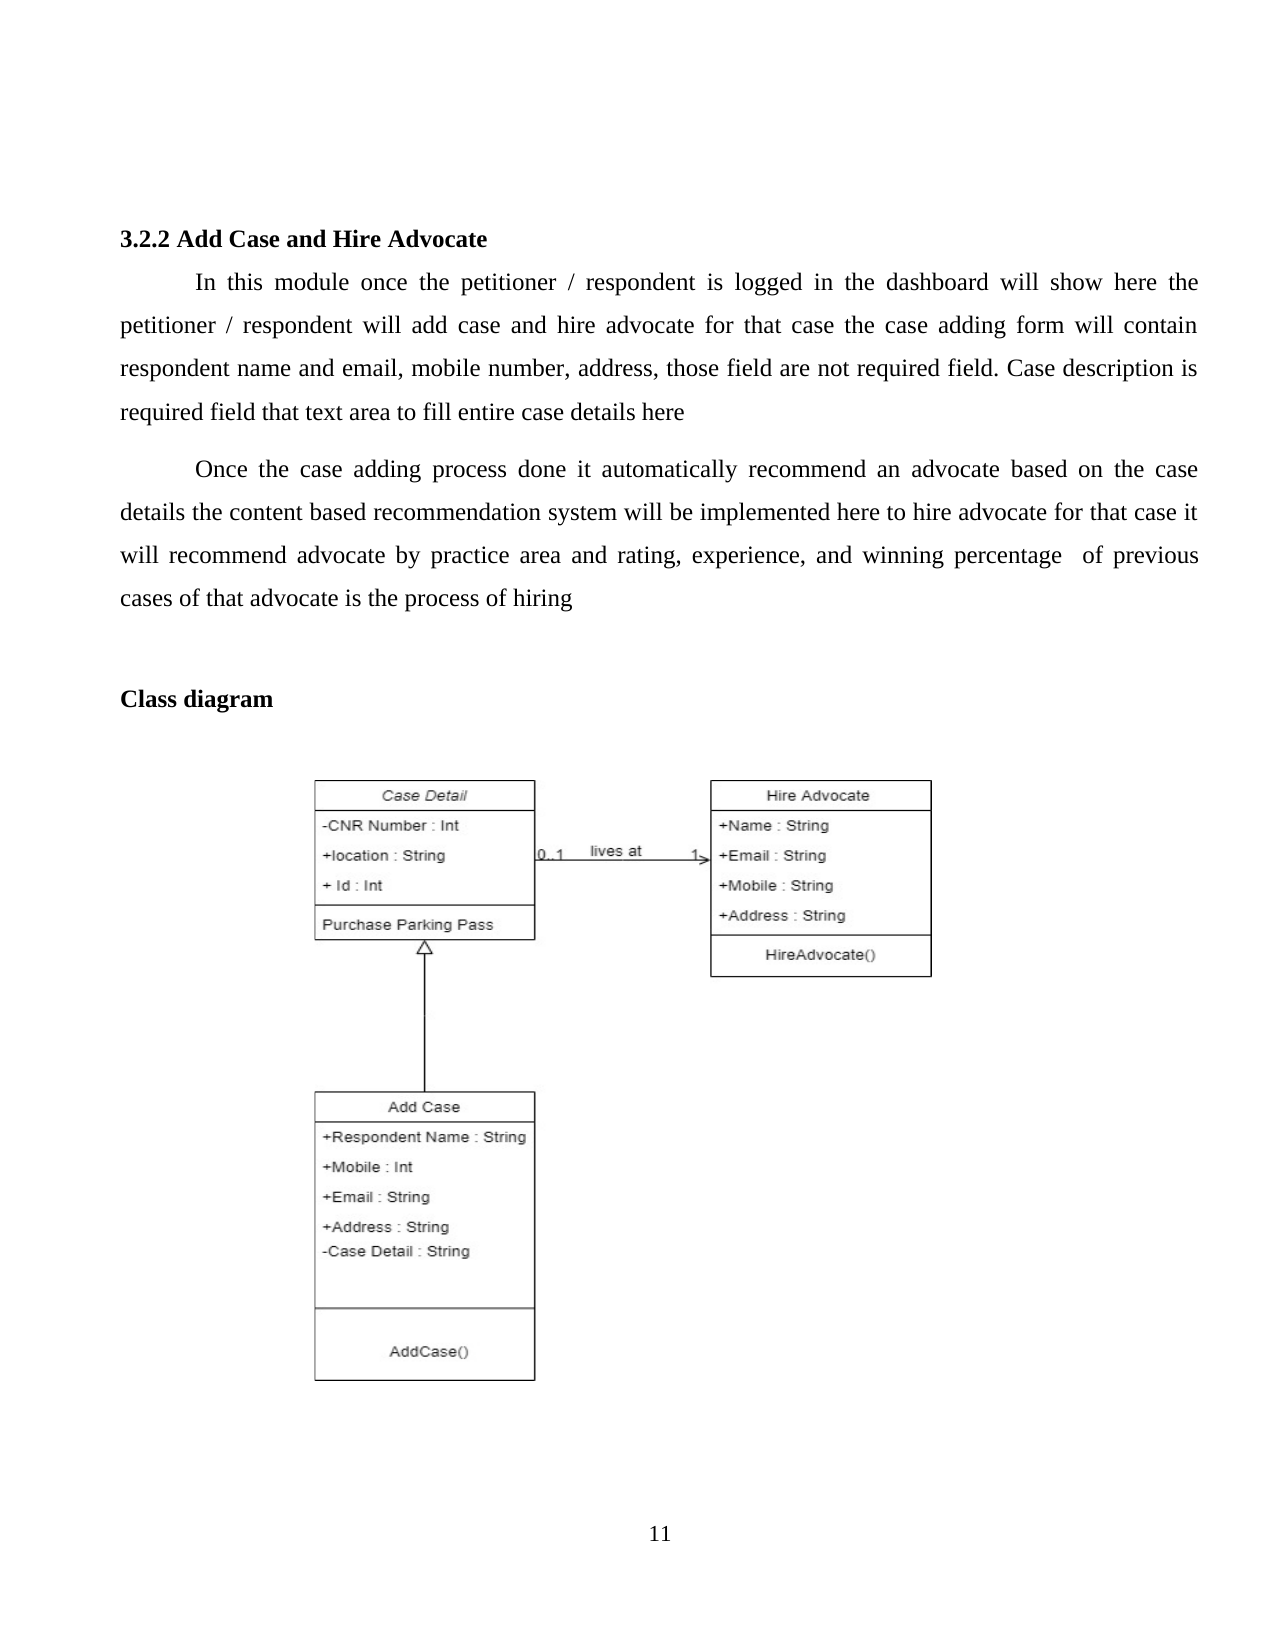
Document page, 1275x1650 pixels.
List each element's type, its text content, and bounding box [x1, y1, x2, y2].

subtitle Class diagram [120, 684, 1231, 713]
picture [314, 780, 932, 1381]
text Once the case adding process done it automatically recommend an advocate based on the case details the content based recommendation system will be implemented here to hire advocate for that case it will recommend advocate by practice area and rating, experience, and winning percentage of previous cases of that advocate is the process of hiring [120, 454, 1200, 612]
text In this module once the petitioner / respondent is logged in the dashboard will show here the petitioner / respondent will add case and hire advocate for that case the case adding form will contain respondent name and email, mobile number, address, those field are not required field. Case description is required field that text area to fill entire case details here [120, 267, 1200, 425]
subtitle Add Case and Hire Advocate [120, 224, 1231, 253]
